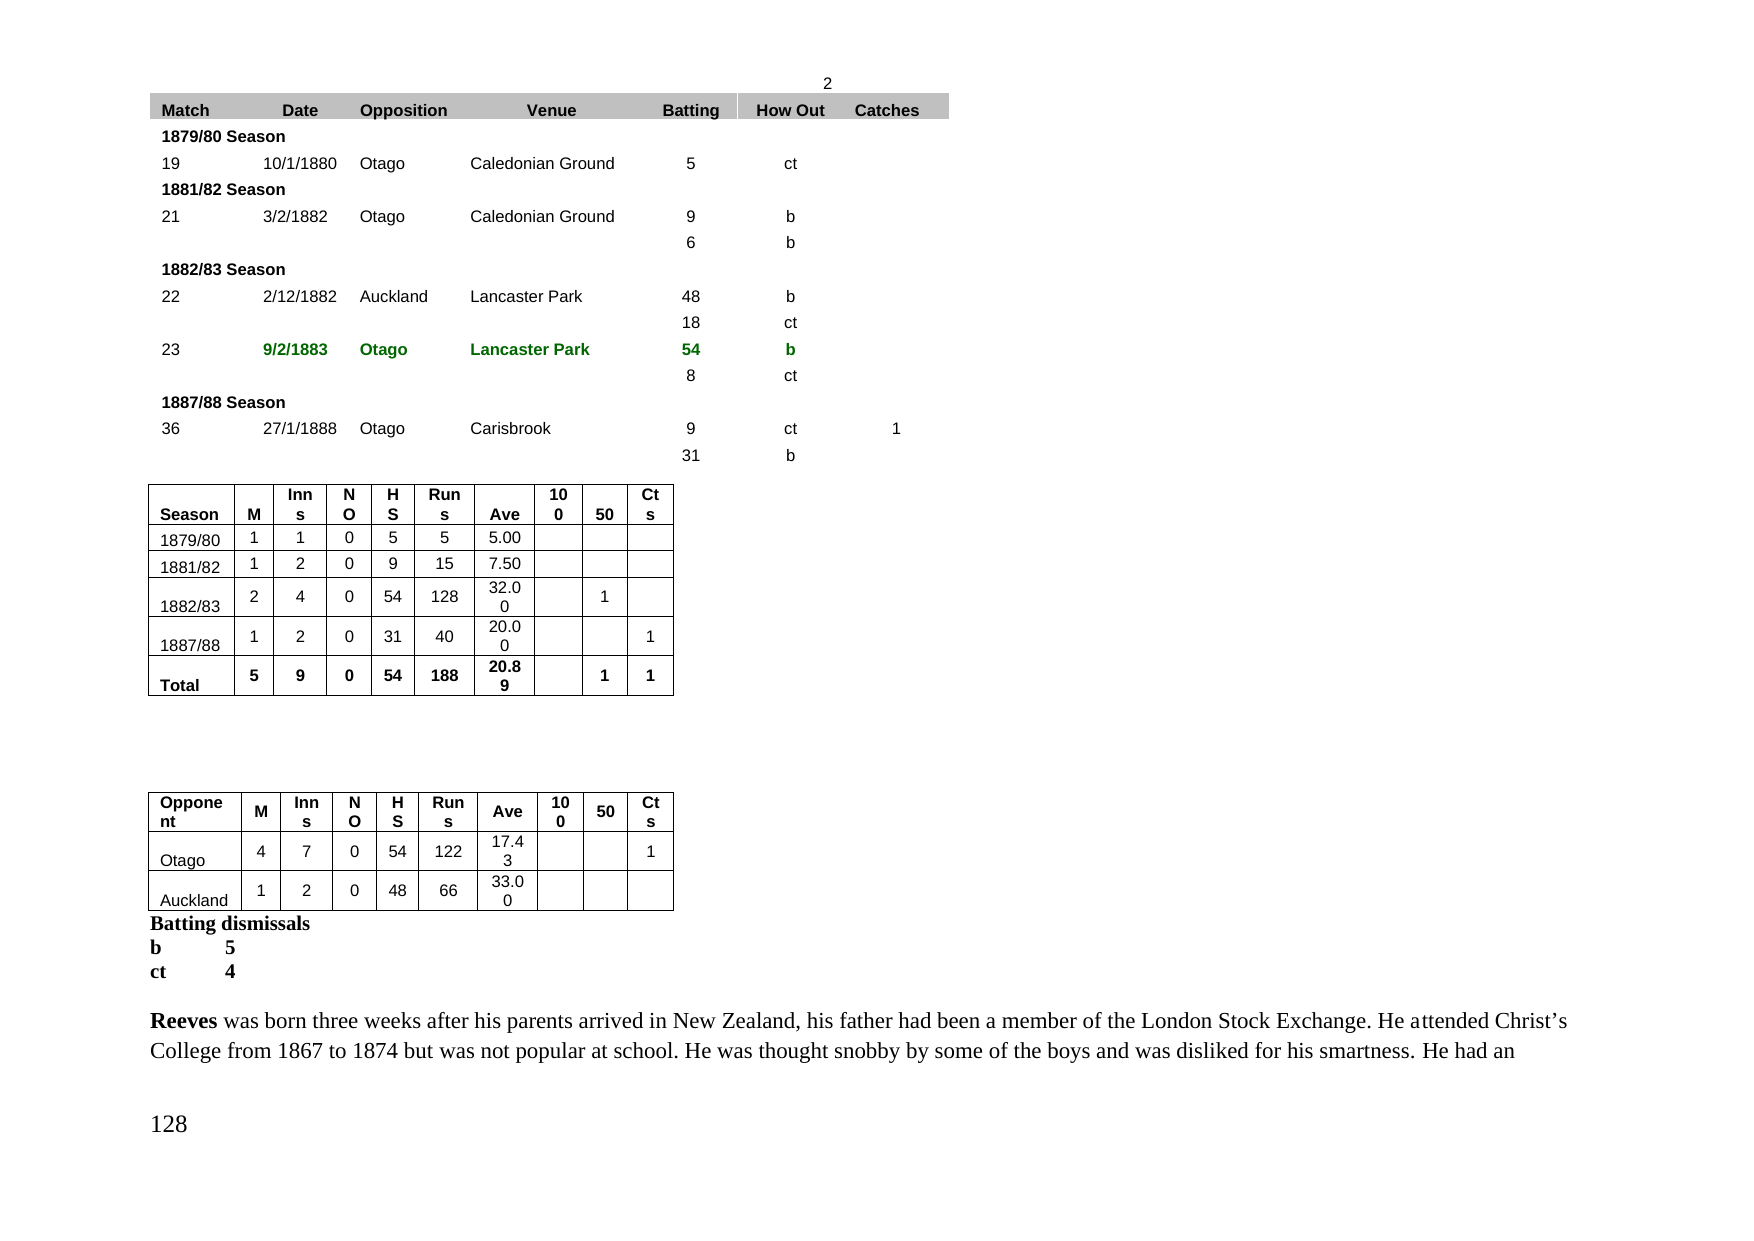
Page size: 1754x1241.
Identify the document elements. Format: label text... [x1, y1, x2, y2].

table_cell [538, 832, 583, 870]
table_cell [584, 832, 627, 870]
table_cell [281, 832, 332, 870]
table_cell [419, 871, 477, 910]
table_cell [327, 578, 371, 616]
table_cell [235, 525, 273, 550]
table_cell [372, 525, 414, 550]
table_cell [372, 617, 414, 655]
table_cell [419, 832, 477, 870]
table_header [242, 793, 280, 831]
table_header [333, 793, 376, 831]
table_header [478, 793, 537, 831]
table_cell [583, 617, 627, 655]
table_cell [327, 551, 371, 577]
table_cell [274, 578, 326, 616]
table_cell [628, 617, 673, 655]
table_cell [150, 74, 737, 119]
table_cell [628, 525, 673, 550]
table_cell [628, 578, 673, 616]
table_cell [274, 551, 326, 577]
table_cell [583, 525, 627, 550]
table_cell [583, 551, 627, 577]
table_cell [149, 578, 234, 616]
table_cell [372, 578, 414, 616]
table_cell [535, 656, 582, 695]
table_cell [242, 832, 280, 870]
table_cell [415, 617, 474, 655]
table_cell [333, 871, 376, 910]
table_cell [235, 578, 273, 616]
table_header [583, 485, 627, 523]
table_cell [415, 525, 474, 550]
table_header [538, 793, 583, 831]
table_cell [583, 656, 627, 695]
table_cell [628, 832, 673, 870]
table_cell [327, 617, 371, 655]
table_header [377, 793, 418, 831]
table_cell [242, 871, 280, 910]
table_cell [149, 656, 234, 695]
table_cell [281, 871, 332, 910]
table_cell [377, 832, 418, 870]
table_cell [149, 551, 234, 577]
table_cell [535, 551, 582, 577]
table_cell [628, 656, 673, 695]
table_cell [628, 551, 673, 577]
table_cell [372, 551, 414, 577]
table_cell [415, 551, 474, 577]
text ct 4 [150, 959, 1604, 983]
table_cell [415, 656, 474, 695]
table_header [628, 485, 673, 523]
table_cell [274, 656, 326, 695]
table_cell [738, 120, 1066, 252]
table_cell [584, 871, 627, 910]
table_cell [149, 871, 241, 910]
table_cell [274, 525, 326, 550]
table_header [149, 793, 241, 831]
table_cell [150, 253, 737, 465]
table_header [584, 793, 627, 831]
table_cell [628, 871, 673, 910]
text Batting dismissals [150, 911, 1604, 935]
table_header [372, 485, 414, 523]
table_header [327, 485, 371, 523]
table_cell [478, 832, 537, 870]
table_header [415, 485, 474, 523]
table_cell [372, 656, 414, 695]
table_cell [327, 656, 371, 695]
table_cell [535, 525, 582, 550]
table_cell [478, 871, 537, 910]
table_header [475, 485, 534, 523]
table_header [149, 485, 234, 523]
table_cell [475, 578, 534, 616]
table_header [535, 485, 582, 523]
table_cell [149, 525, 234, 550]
text b 5 [150, 935, 1604, 959]
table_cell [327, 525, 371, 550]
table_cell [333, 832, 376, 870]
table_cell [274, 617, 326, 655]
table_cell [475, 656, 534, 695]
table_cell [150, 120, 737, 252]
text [150, 1007, 1604, 1063]
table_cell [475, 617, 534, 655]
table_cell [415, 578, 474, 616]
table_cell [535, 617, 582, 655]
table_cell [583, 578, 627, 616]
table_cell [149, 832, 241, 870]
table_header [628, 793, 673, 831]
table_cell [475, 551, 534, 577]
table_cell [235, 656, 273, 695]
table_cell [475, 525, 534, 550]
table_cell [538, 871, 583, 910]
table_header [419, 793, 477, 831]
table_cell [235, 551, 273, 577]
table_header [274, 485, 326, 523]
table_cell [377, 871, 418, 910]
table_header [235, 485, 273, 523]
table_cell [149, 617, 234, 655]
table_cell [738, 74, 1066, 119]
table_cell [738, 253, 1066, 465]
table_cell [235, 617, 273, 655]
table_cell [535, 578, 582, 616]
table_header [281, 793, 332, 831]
